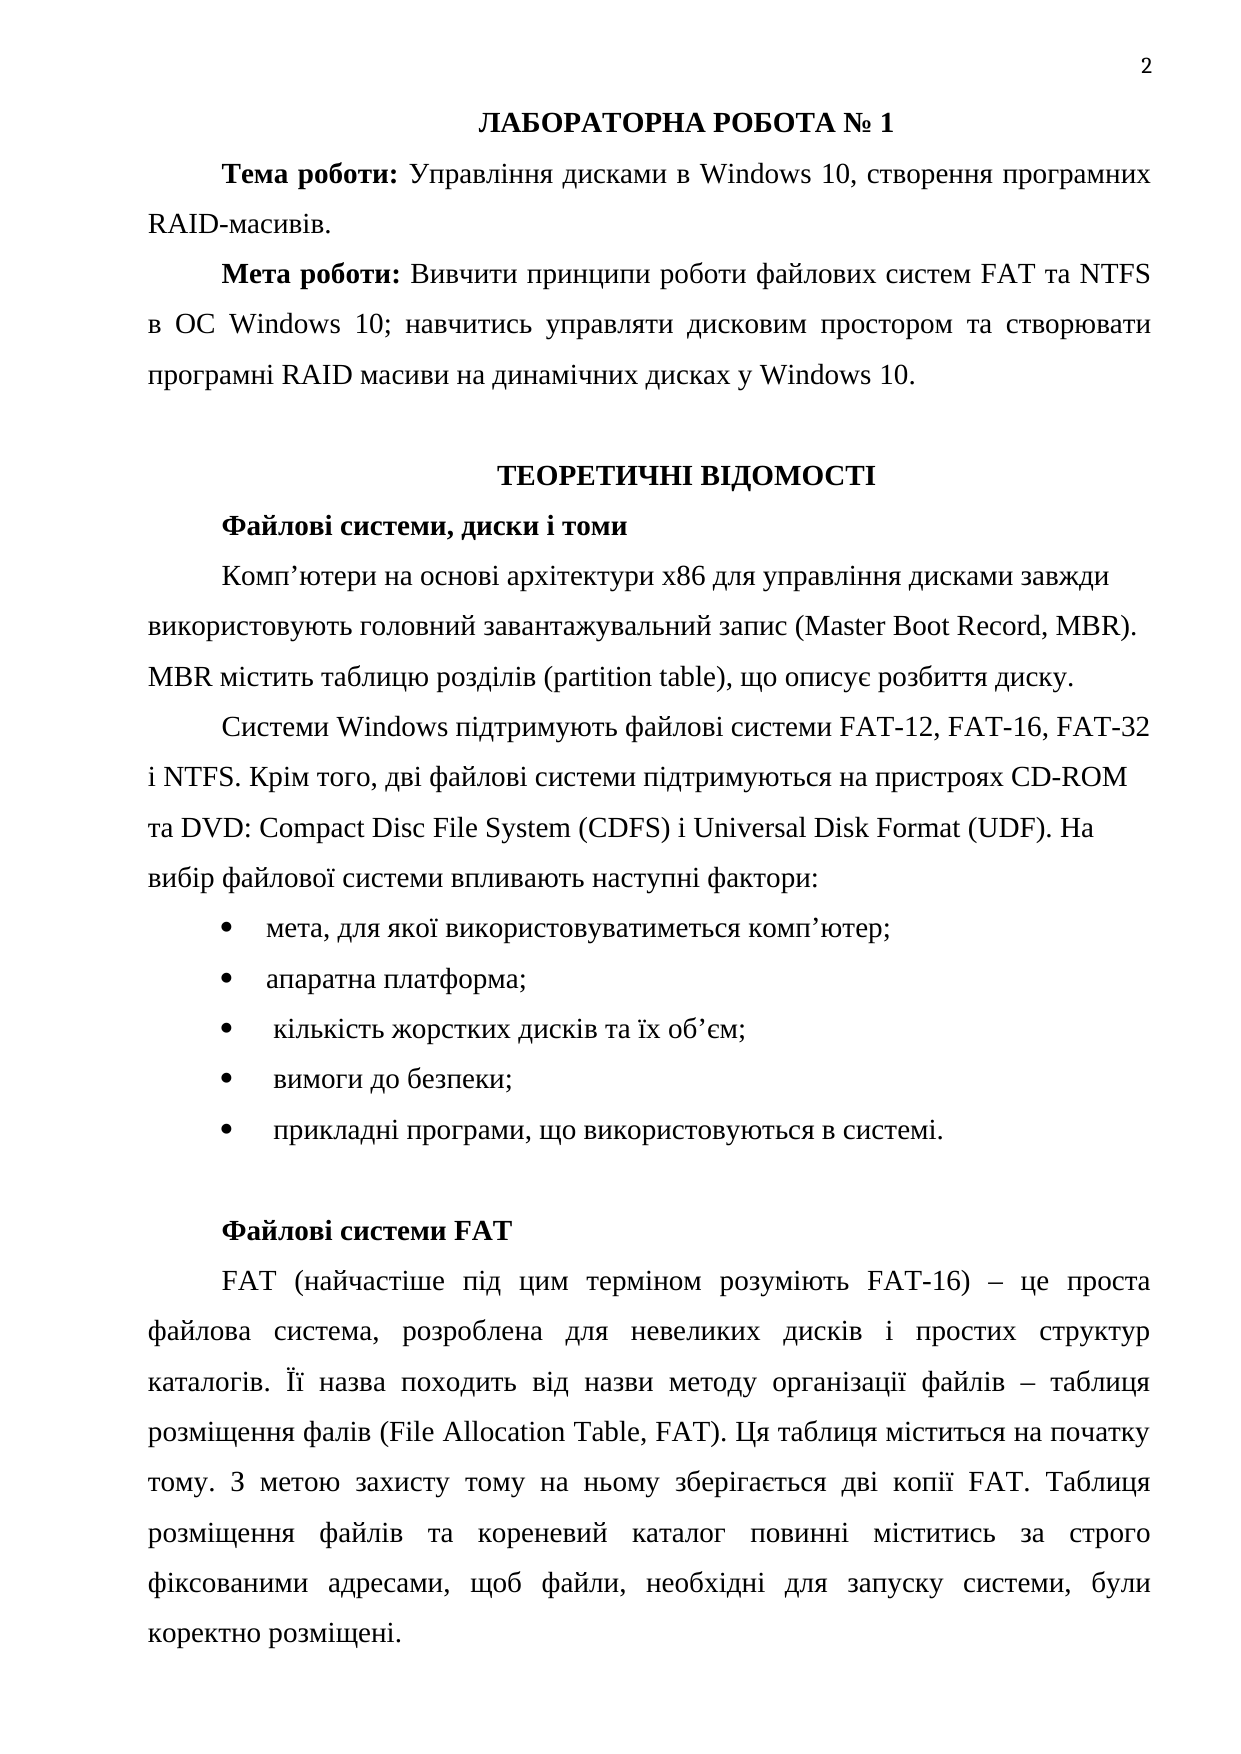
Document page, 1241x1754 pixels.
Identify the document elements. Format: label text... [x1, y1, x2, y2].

text ТЕОРЕТИЧНІ ВІДОМОСТІ [148, 458, 1152, 491]
text Файлові системи, диски і томи [148, 508, 1152, 541]
text Тема роботи: Управління дисками в Windows 10, створення програмних RAID-масивів. [148, 156, 1152, 239]
text FAT (найчастіше під цим терміном розуміють FAT-16) – це проста файлова система, розроблена для невеликих дисків і простих структур каталогів. Її назва походить від назви методу організації файлів – таблиця розміщення фалів (File Allocation Table, FAT). Ця таблиця міститься на початку тому. З метою захисту тому на ньому зберігається дві копії FAT. Таблиця розміщення файлів та кореневий каталог повинні міститись за строго фіксованими адресами, щоб файли, необхідні для запуску системи, були коректно розміщені. [148, 1263, 1152, 1649]
list вимоги до безпеки; [221, 1062, 1152, 1095]
text Файлові системи FAT [148, 1213, 1152, 1246]
text Комп’ютери на основі архітектури х86 для управління дисками завжди використовують головний завантажувальний запис (Master Boot Record, MBR). MBR містить таблицю розділів (partition table), що описує розбиття диску. [148, 558, 1152, 692]
text Мета роботи: Вивчити принципи роботи файлових систем FAT та NTFS в ОС Windows 10; навчитись управляти дисковим простором та створювати програмні RAID масиви на динамічних дисках у Windows 10. [148, 256, 1152, 391]
text ЛАБОРАТОРНА РОБОТА № 1 [148, 105, 1152, 139]
list мета, для якої використовуватиметься комп’ютер; [221, 910, 1152, 944]
text Системи Windows підтримують файлові системи FAT-12, FAT-16, FAT-32 і NTFS. Крім того, дві файлові системи підтримуються на пристроях CD-ROM та DVD: Compact Disc File System (CDFS) і Universal Disk Format (UDF). На вибір файлової системи впливають наступні фактори: [148, 709, 1152, 894]
list кількість жорстких дисків та їх об’єм; [221, 1011, 1152, 1045]
list апаратна платформа; [221, 961, 1152, 994]
list прикладні програми, що використовуються в системі. [221, 1112, 1152, 1146]
